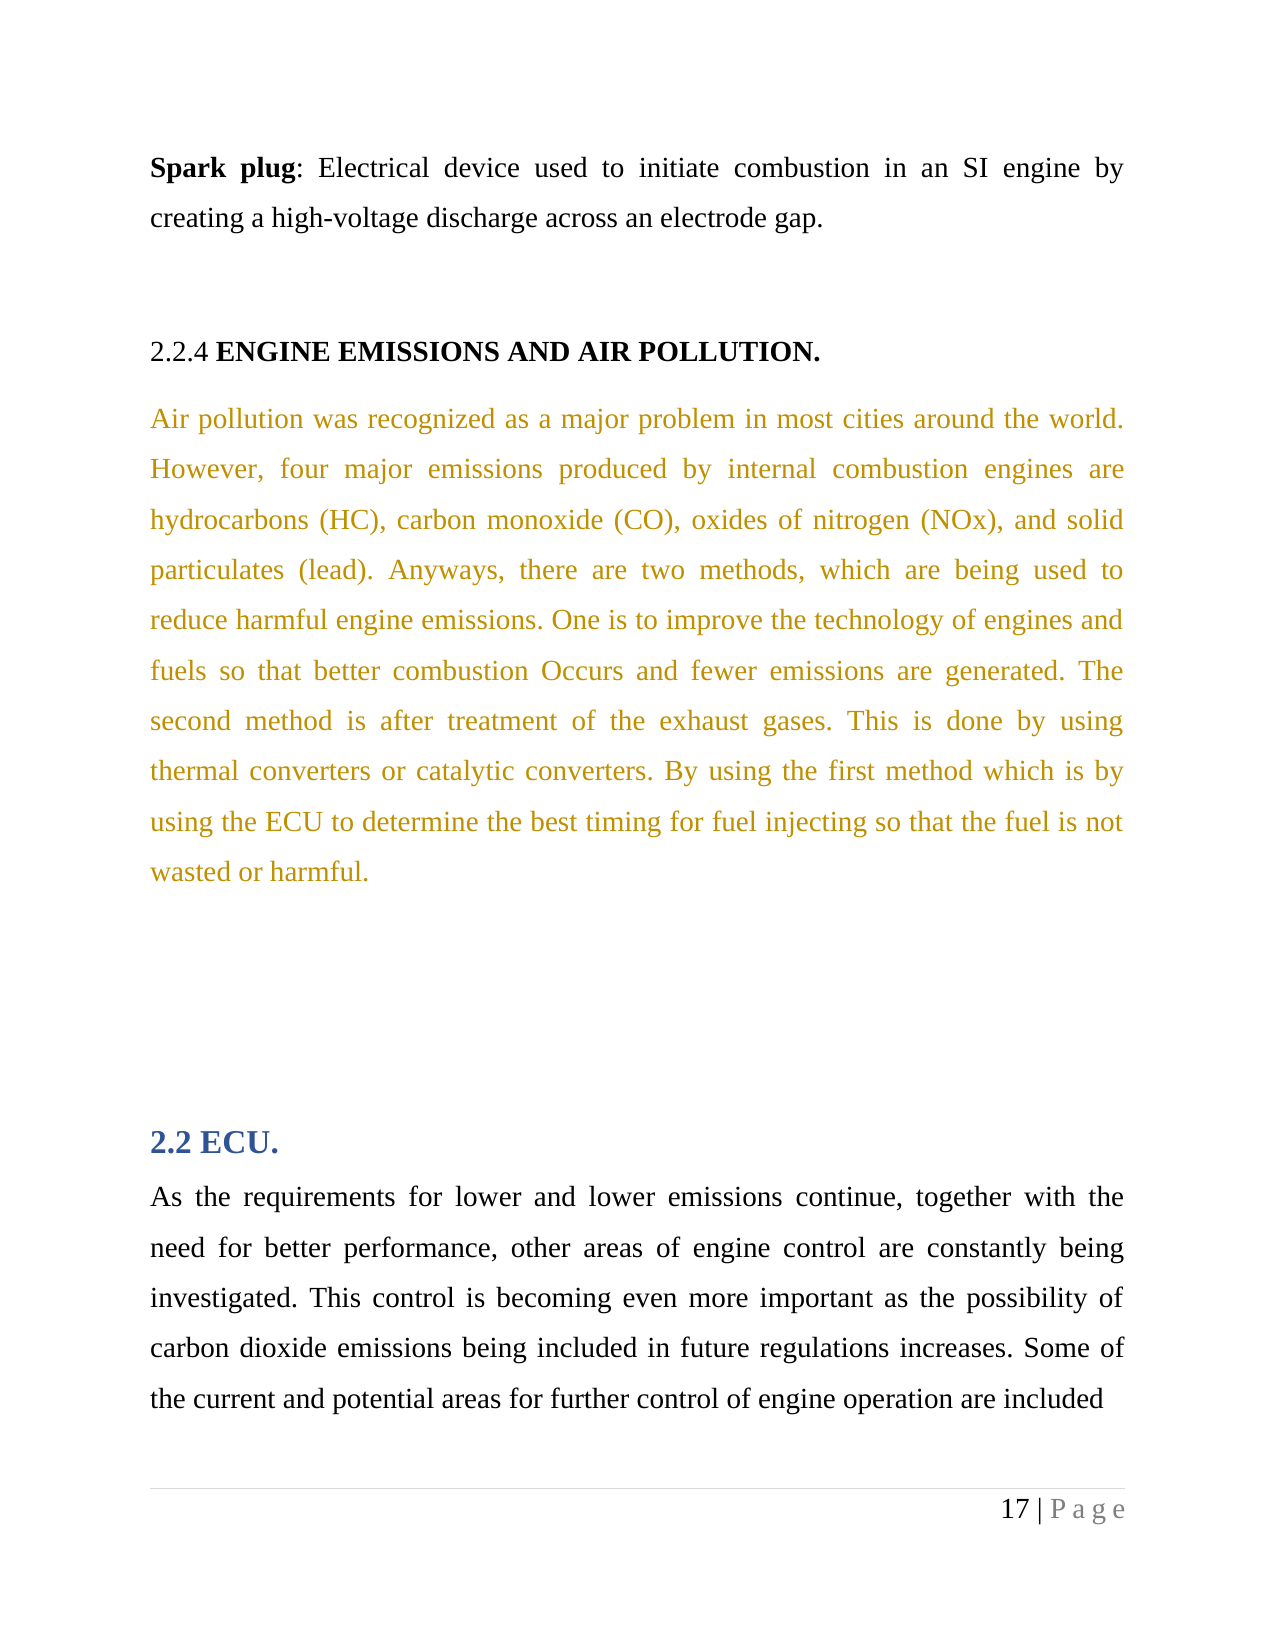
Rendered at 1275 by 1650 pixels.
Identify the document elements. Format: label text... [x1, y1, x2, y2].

text Air pollution was recognized as a major problem in most cities around the world. However, four major emissions produced by internal combustion engines are hydrocarbons (HC), carbon monoxide (CO), oxides of nitrogen (NOx), and solid particulates (lead). Anyways, there are two methods, which are being used to reduce harmful engine emissions. One is to improve the technology of engines and fuels so that better combustion Occurs and fewer emissions are generated. The second method is after treatment of the exhaust gases. This is done by using thermal converters or catalytic converters. By using the first method which is by using the ECU to determine the best timing for fuel injecting so that the fuel is not wasted or harmful. [150, 401, 1125, 888]
text 2.2.4 ENGINE EMISSIONS AND AIR POLLUTION. [150, 334, 1125, 368]
text 2.2 ECU. [150, 1122, 1125, 1160]
text As the requirements for lower and lower emissions continue, together with the need for better performance, other areas of engine control are constantly being investigated. This control is becoming even more important as the possibility of carbon dioxide emissions being included in future regulations increases. Some of the current and potential areas for further control of engine operation are included [150, 1179, 1125, 1414]
text Spark plug: Electrical device used to initiate combustion in an SI engine by creating a high-voltage discharge across an electrode gap. [150, 150, 1125, 234]
